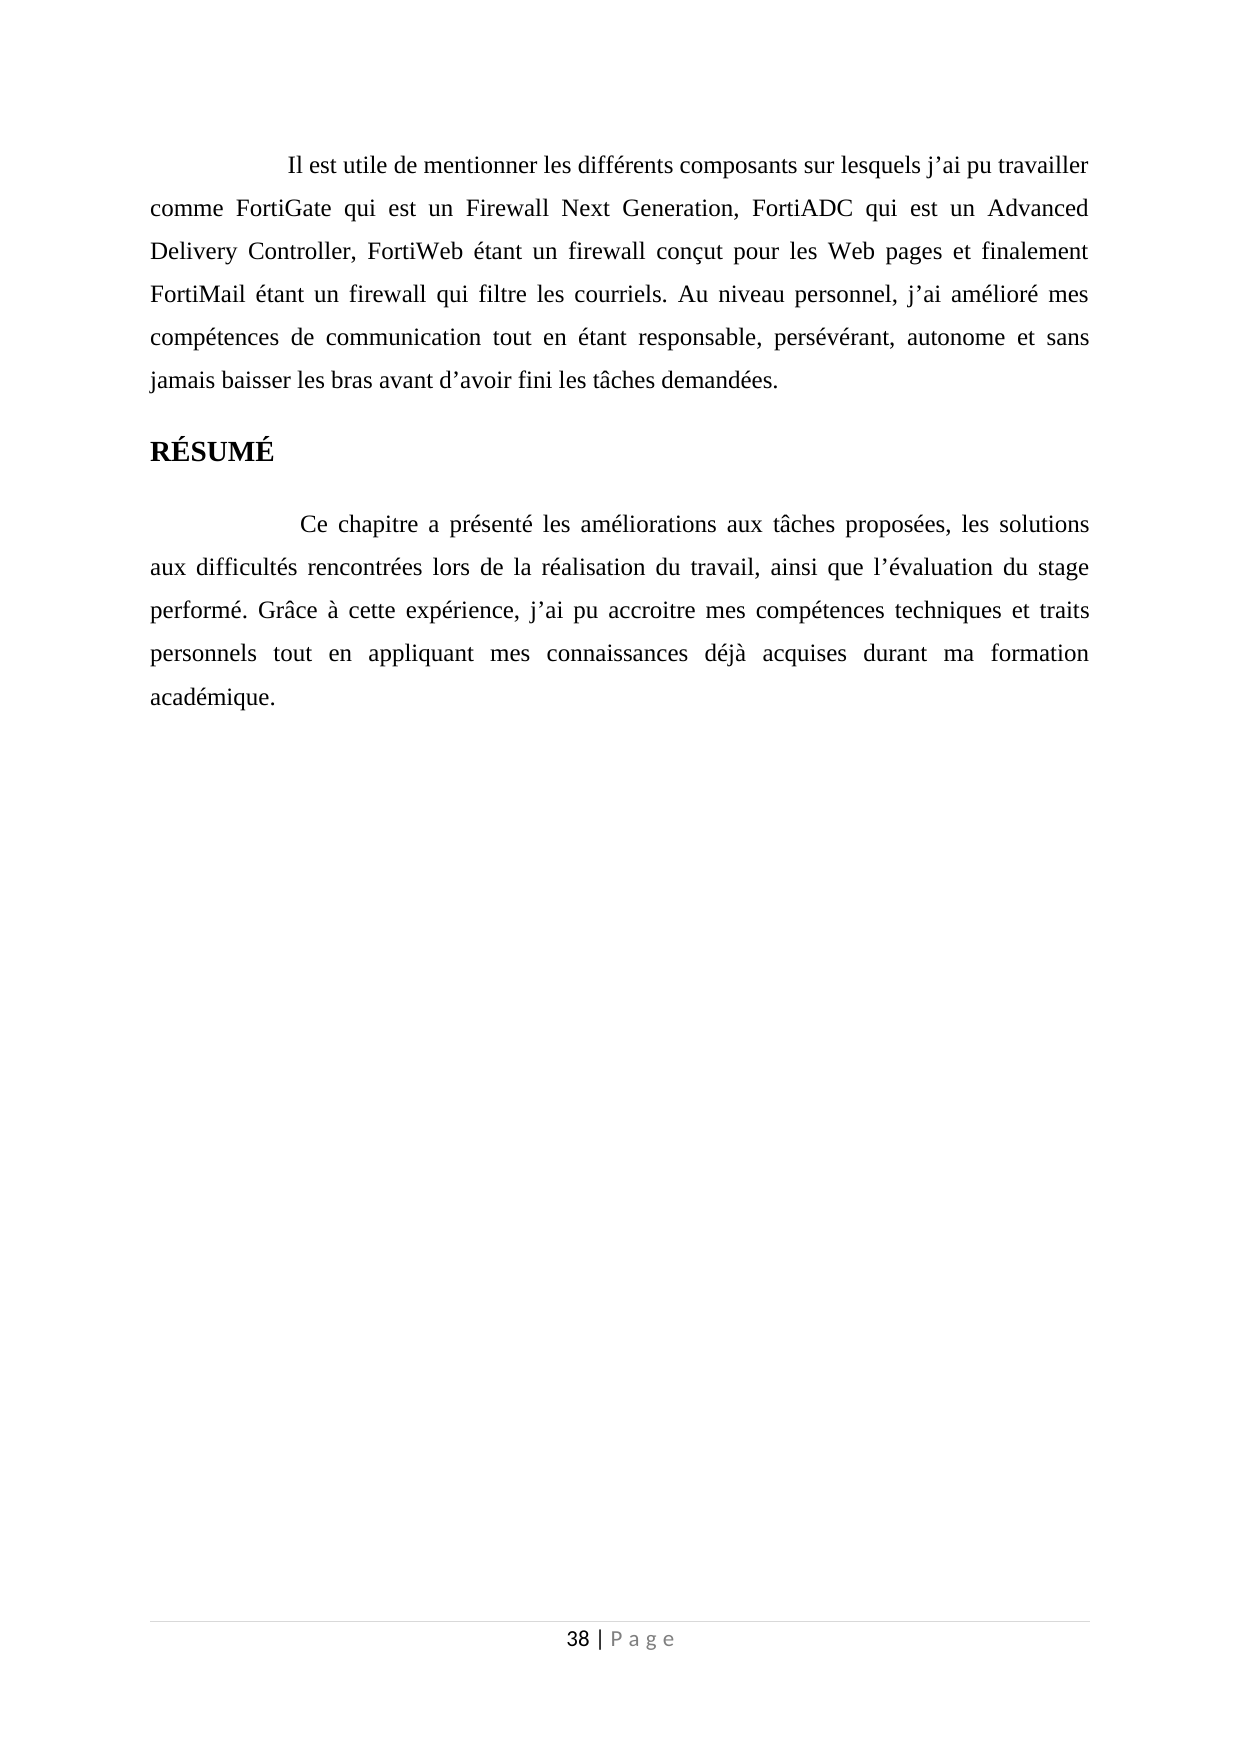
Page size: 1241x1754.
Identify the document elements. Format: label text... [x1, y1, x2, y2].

text RÉSUMÉ [150, 434, 1090, 467]
text Ce chapitre a présenté les améliorations aux tâches proposées, les solutions aux difficultés rencontrées lors de la réalisation du travail, ainsi que l’évaluation du stage performé. Grâce à cette expérience, j’ai pu accroitre mes compétences techniques et traits personnels tout en appliquant mes connaissances déjà acquises durant ma formation académique. [150, 509, 1090, 710]
text Il est utile de mentionner les différents composants sur lesquels j’ai pu travailler comme FortiGate qui est un Firewall Next Generation, FortiADC qui est un Advanced Delivery Controller, FortiWeb étant un firewall conçut pour les Web pages et finalement FortiMail étant un firewall qui filtre les courriels. Au niveau personnel, j’ai amélioré mes compétences de communication tout en étant responsable, persévérant, autonome et sans jamais baisser les bras avant d’avoir fini les tâches demandées. [150, 150, 1090, 394]
